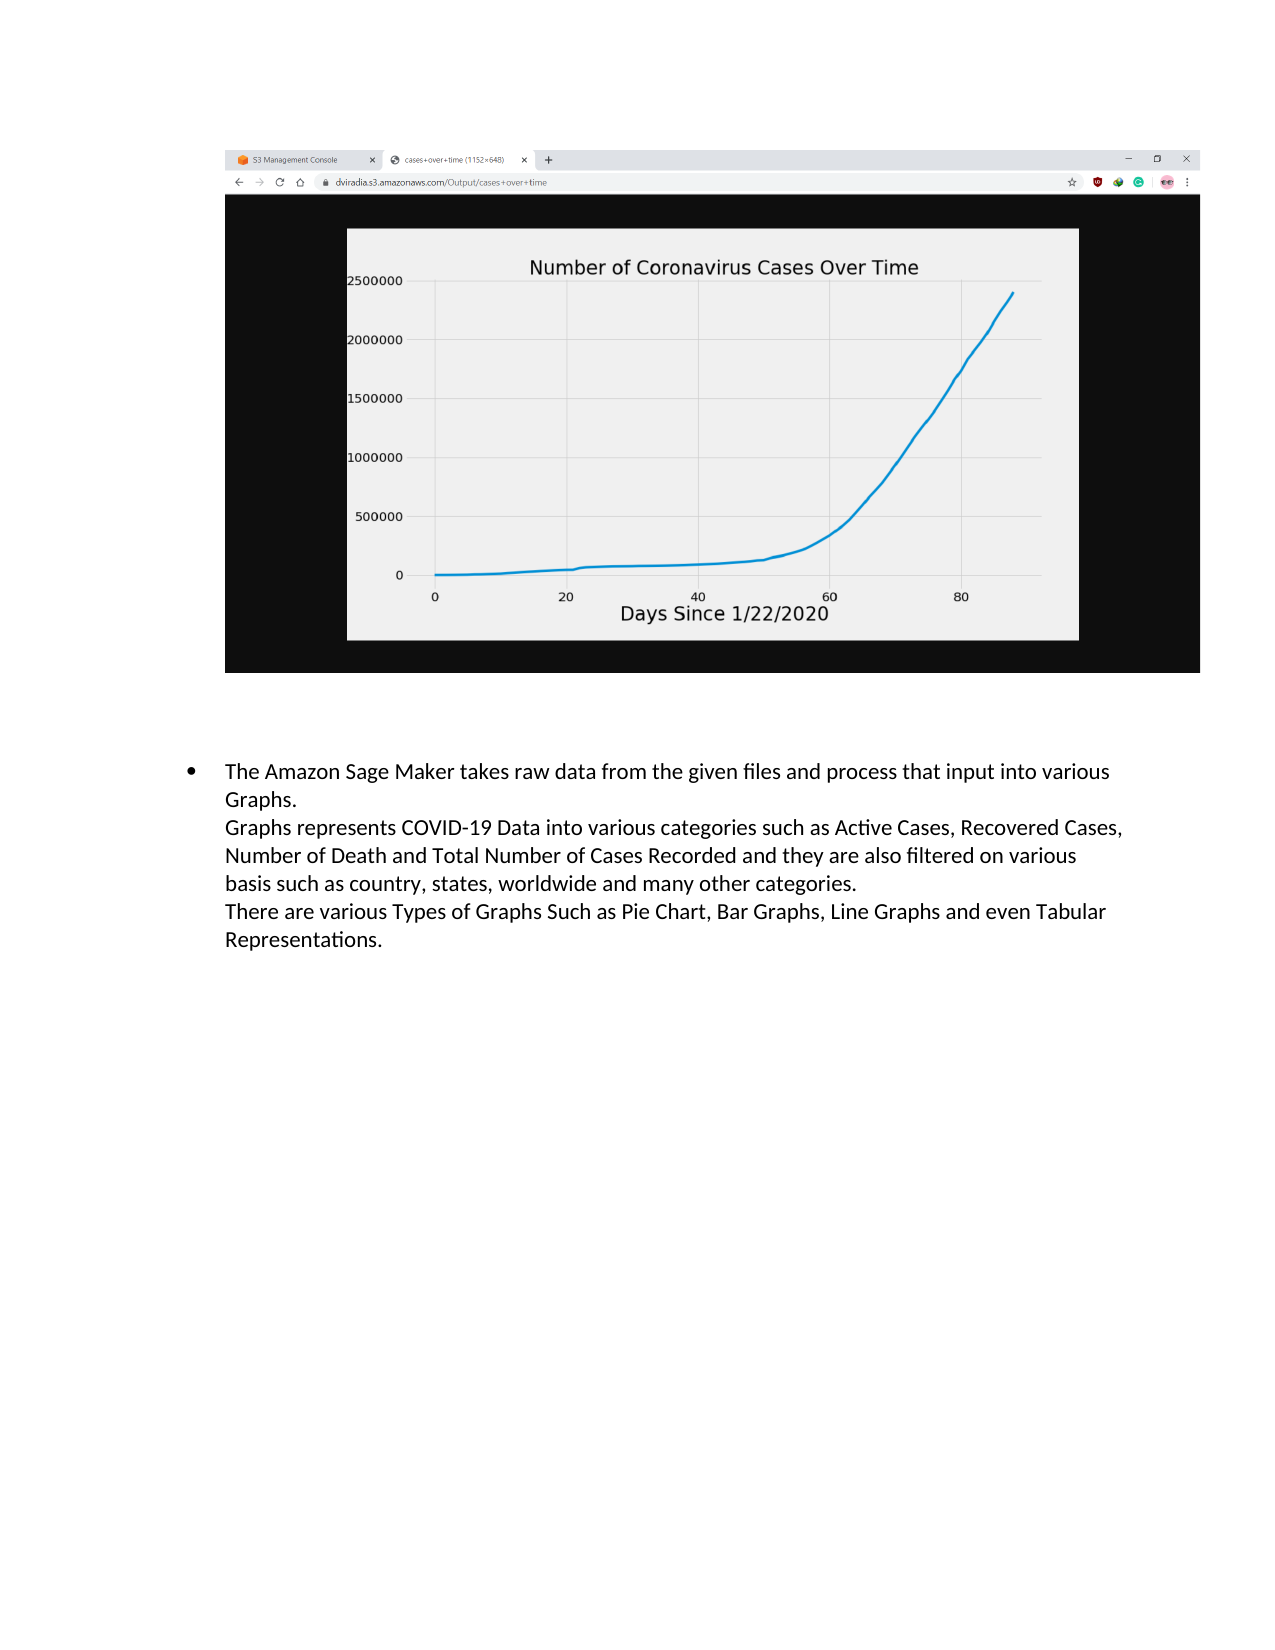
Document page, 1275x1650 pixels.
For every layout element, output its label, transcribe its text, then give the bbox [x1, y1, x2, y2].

list There are various Types of Graphs Such as Pie Chart, Bar Graphs, Line Graphs and even Tabular Representations. [225, 897, 1125, 953]
picture [225, 150, 1200, 673]
list The Amazon Sage Maker takes raw data from the given files and process that input into various Graphs. [187, 757, 1125, 813]
list Graphs represents COVID-19 Data into various categories such as Active Cases, Recovered Cases, Number of Death and Total Number of Cases Recorded and they are also filtered on various basis such as country, states, worldwide and many other categories. [225, 813, 1125, 897]
